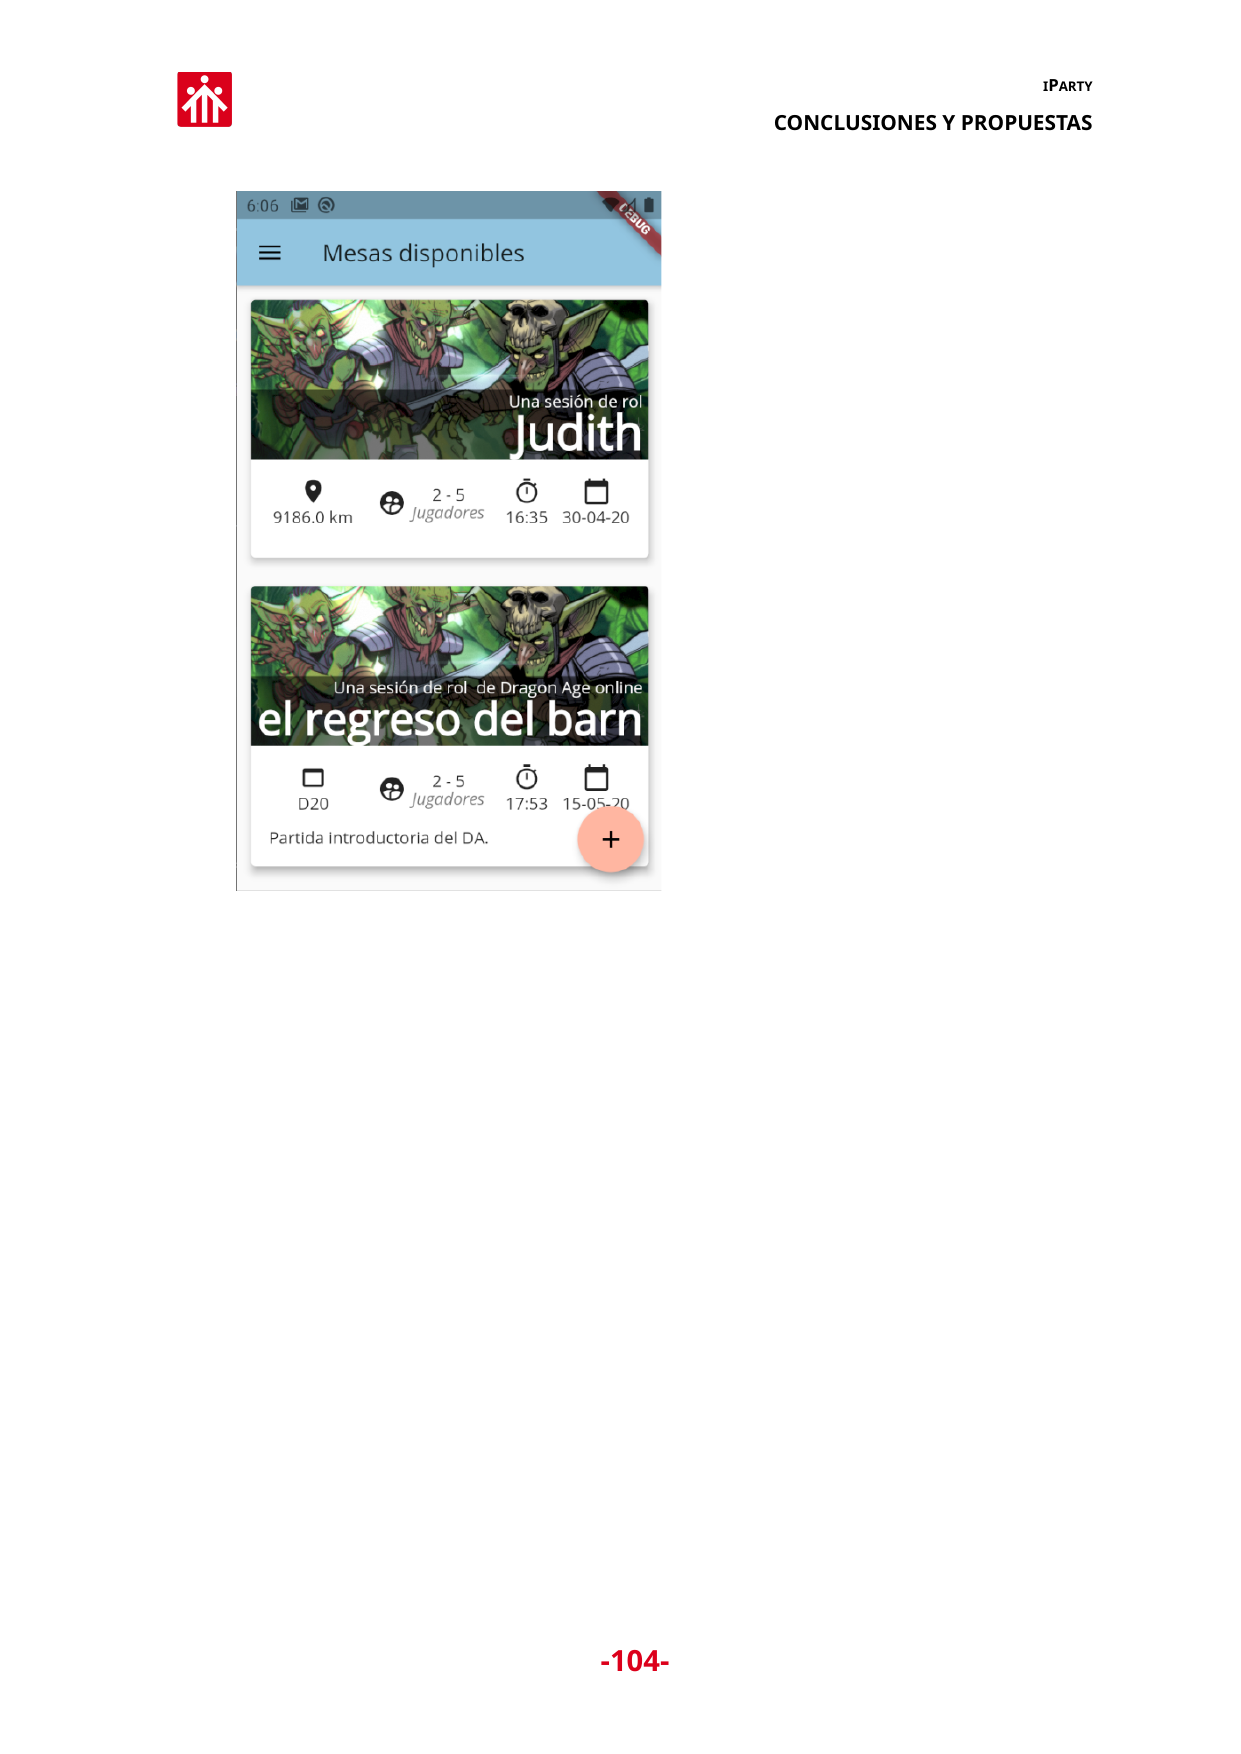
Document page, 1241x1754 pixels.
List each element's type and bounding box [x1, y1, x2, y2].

picture [177, 72, 232, 127]
picture [236, 191, 662, 891]
